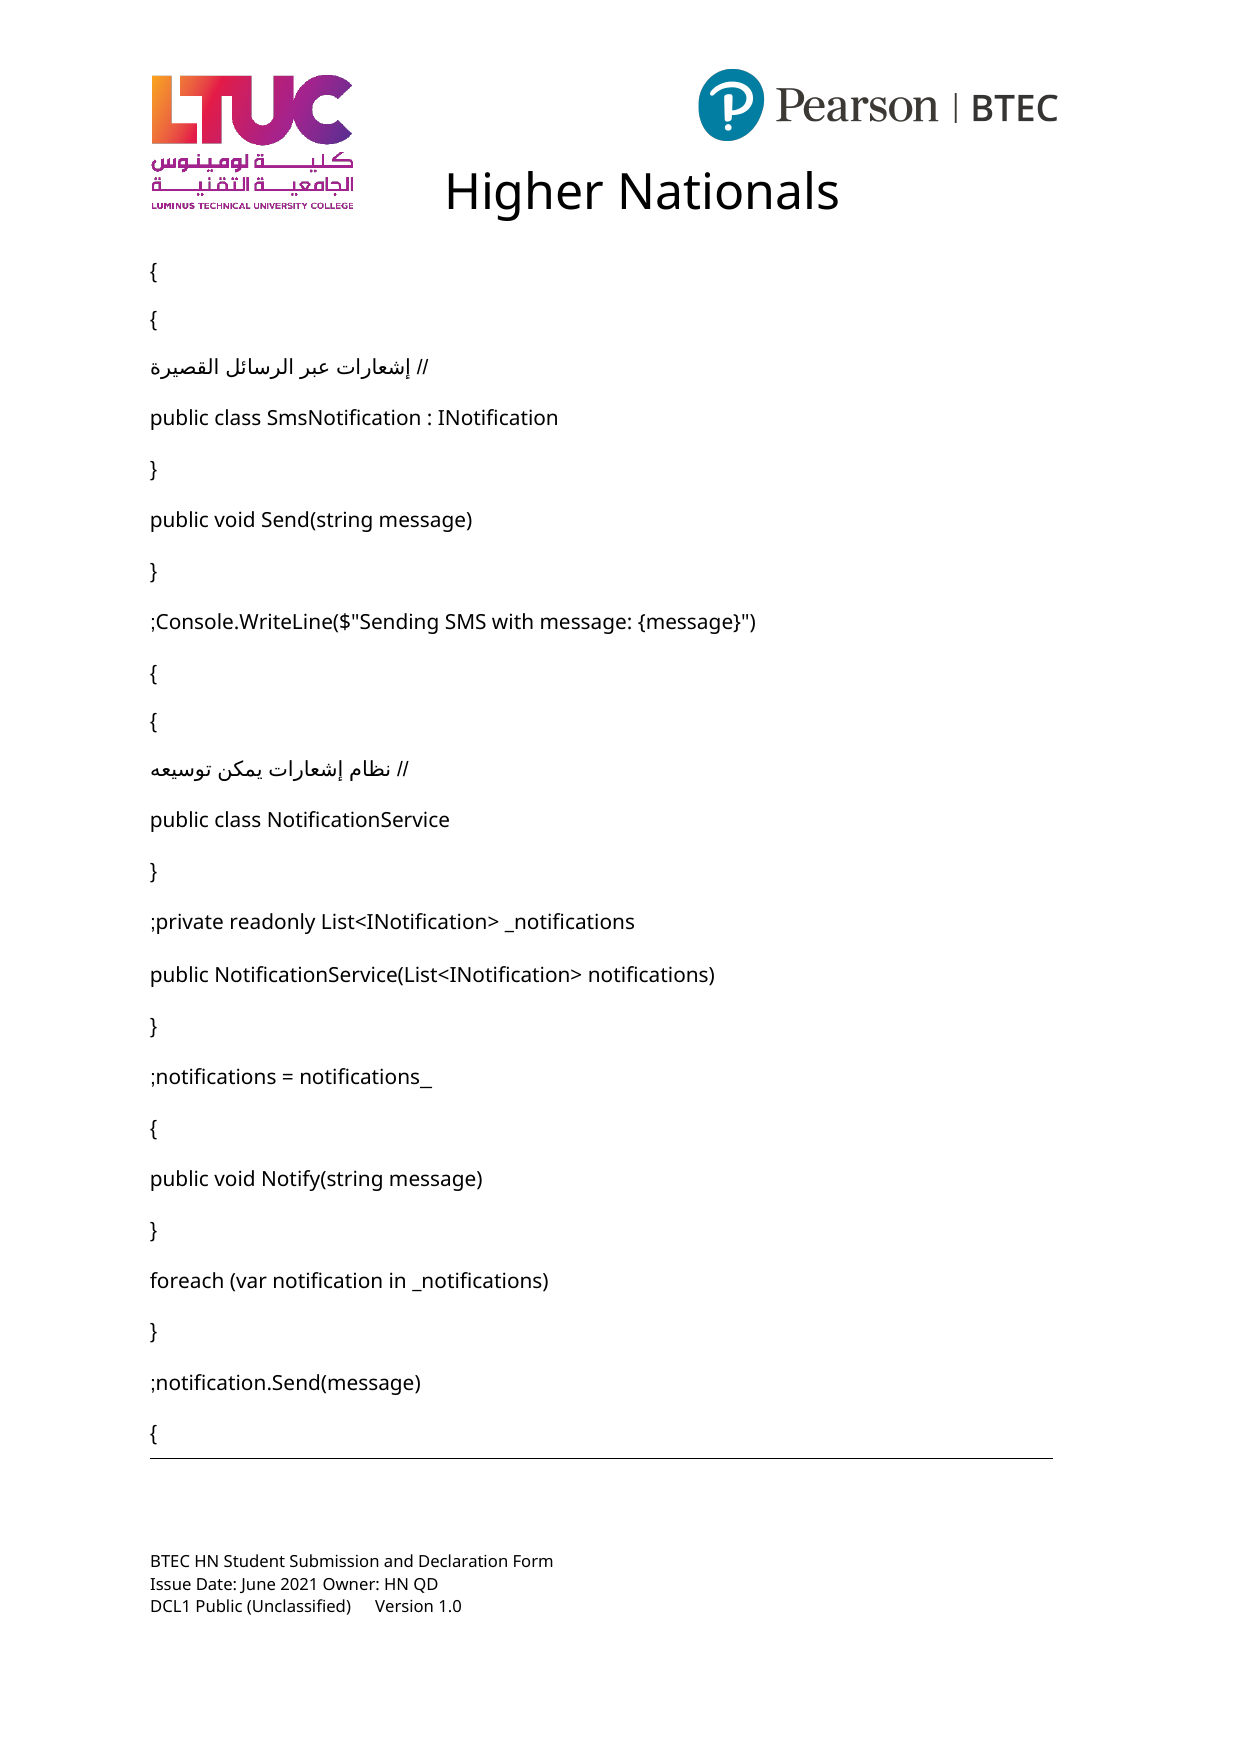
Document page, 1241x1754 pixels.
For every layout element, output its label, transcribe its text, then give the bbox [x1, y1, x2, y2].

text Console.WriteLine($"Sending SMS with message: {message}"); [150, 607, 1053, 635]
text // نظام إشعارات يمكن توسيعه [150, 757, 1053, 781]
text } [150, 1421, 1053, 1458]
text } [150, 258, 1053, 282]
picture [150, 73, 354, 210]
text } [150, 709, 1053, 733]
text { [150, 559, 1053, 583]
text { [150, 457, 1053, 481]
text { [150, 1014, 1053, 1038]
text private readonly List<INotification> _notifications; [150, 907, 1053, 936]
text { [150, 1319, 1053, 1343]
text // إشعارات عبر الرسائل القصيرة [150, 355, 1053, 379]
text public class SmsNotification : INotification [150, 403, 1053, 432]
picture [690, 61, 1069, 146]
text public NotificationService(List<INotification> notifications) [150, 961, 1053, 989]
text public class NotificationService [150, 805, 1053, 834]
text foreach (var notification in _notifications) [150, 1266, 1053, 1294]
text } [150, 1116, 1053, 1140]
text public void Send(string message) [150, 505, 1053, 534]
text _notifications = notifications; [150, 1062, 1053, 1091]
text { [150, 1218, 1053, 1242]
text { [150, 859, 1053, 883]
text } [150, 307, 1053, 331]
text } [150, 660, 1053, 684]
text notification.Send(message); [150, 1368, 1053, 1396]
text public void Notify(string message) [150, 1164, 1053, 1193]
